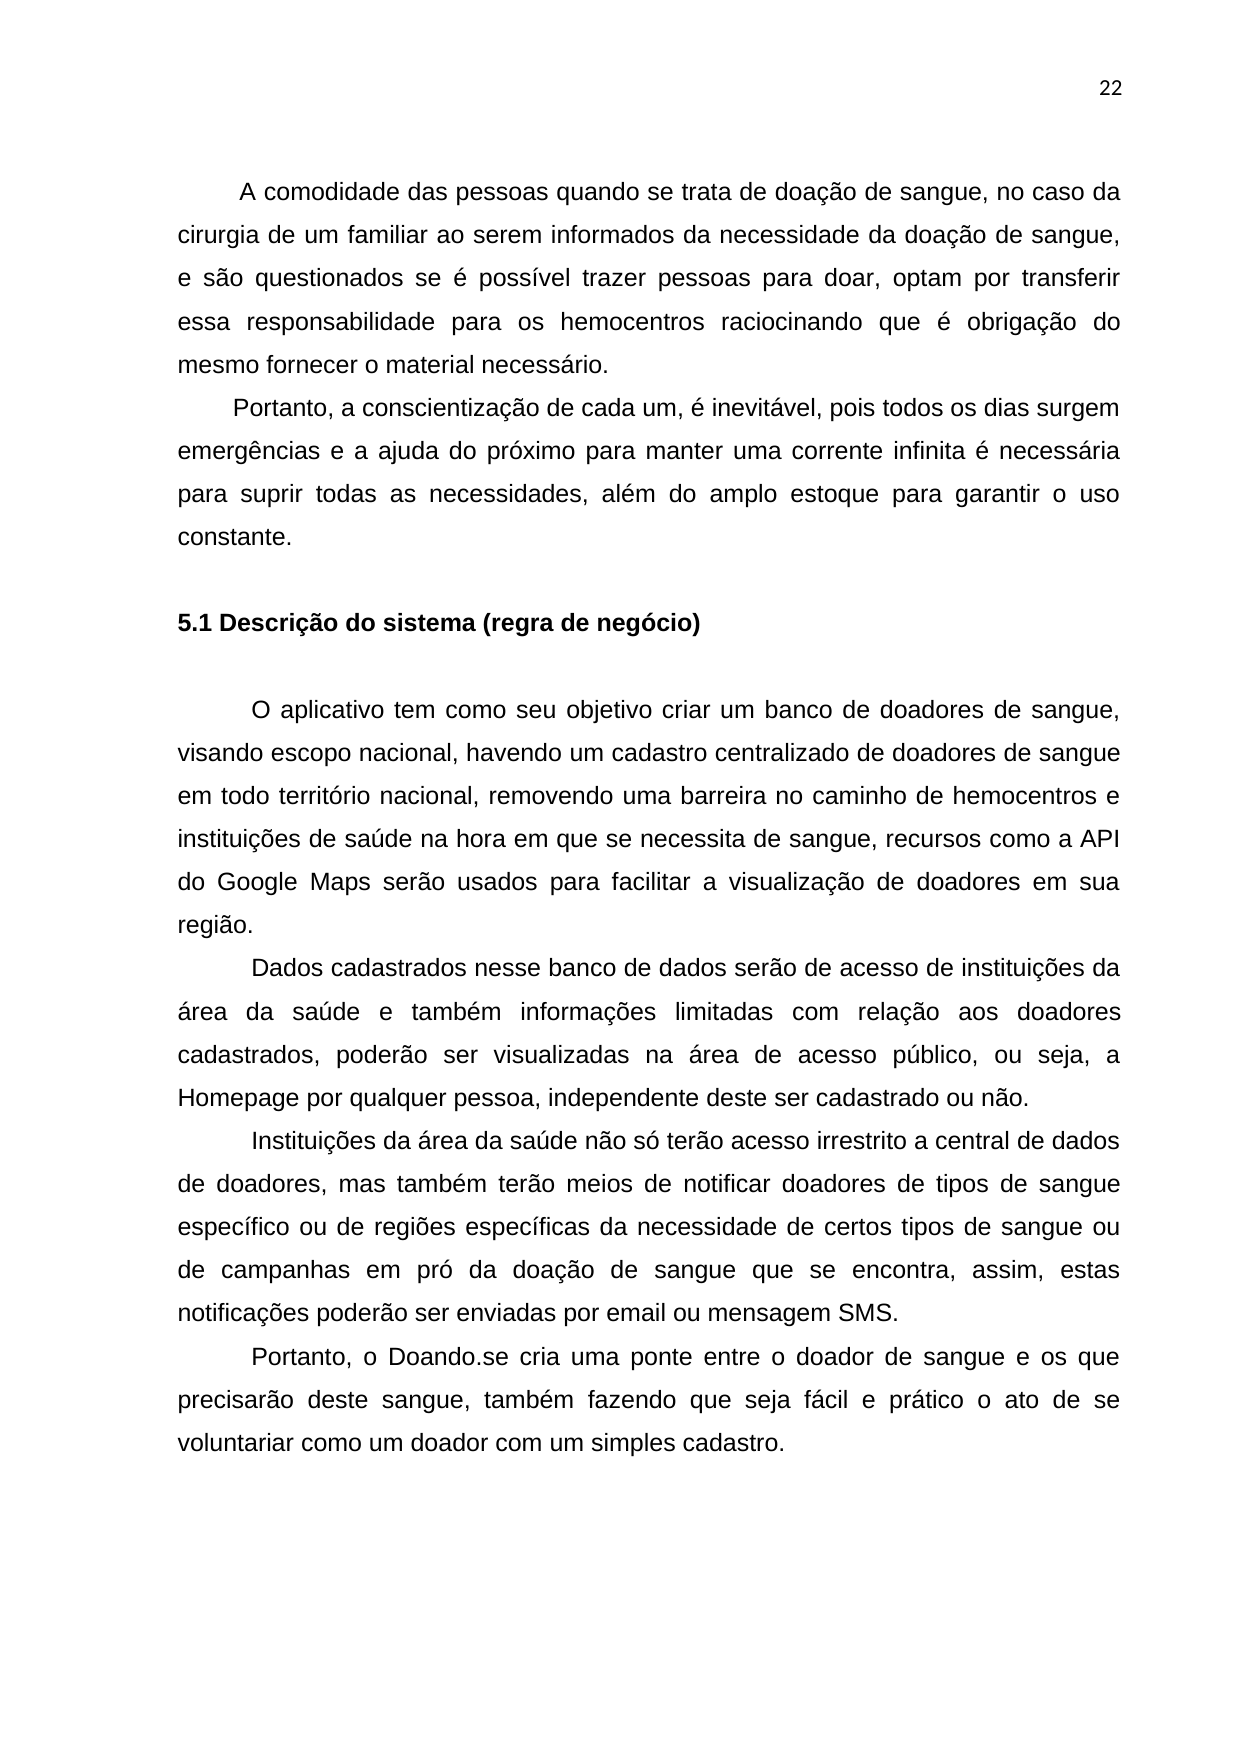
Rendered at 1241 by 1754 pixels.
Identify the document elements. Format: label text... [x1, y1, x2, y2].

text Instituições da área da saúde não só terão acesso irrestrito a central de dados de doadores, mas também terão meios de notificar doadores de tipos de sangue específico ou de regiões específicas da necessidade de certos tipos de sangue ou de campanhas em pró da doação de sangue que se encontra, assim, estas notificações poderão ser enviadas por email ou mensagem SMS. [177, 1126, 1122, 1327]
text 5.1 Descrição do sistema (regra de negócio) [177, 608, 1122, 637]
text A comodidade das pessoas quando se trata de doação de sangue, no caso da cirurgia de um familiar ao serem informados da necessidade da doação de sangue, e são questionados se é possível trazer pessoas para doar, optam por transferir essa responsabilidade para os hemocentros raciocinando que é obrigação do mesmo fornecer o material necessário. [177, 177, 1122, 378]
text Portanto, o Doando.se cria uma ponte entre o doador de sangue e os que precisarão deste sangue, também fazendo que seja fácil e prático o ato de se voluntariar como um doador com um simples cadastro. [177, 1342, 1122, 1457]
text O aplicativo tem como seu objetivo criar um banco de doadores de sangue, visando escopo nacional, havendo um cadastro centralizado de doadores de sangue em todo território nacional, removendo uma barreira no caminho de hemocentros e instituições de saúde na hora em que se necessita de sangue, recursos como a API do Google Maps serão usados para facilitar a visualização de doadores em sua região. [177, 695, 1122, 939]
text Dados cadastrados nesse banco de dados serão de acesso de instituições da área da saúde e também informações limitadas com relação aos doadores cadastrados, poderão ser visualizadas na área de acesso público, ou seja, a Homepage por qualquer pessoa, independente deste ser cadastrado ou não. [177, 953, 1122, 1112]
text Portanto, a conscientização de cada um, é inevitável, pois todos os dias surgem emergências e a ajuda do próximo para manter uma corrente infinita é necessária para suprir todas as necessidades, além do amplo estoque para garantir o uso constante. [177, 393, 1122, 551]
